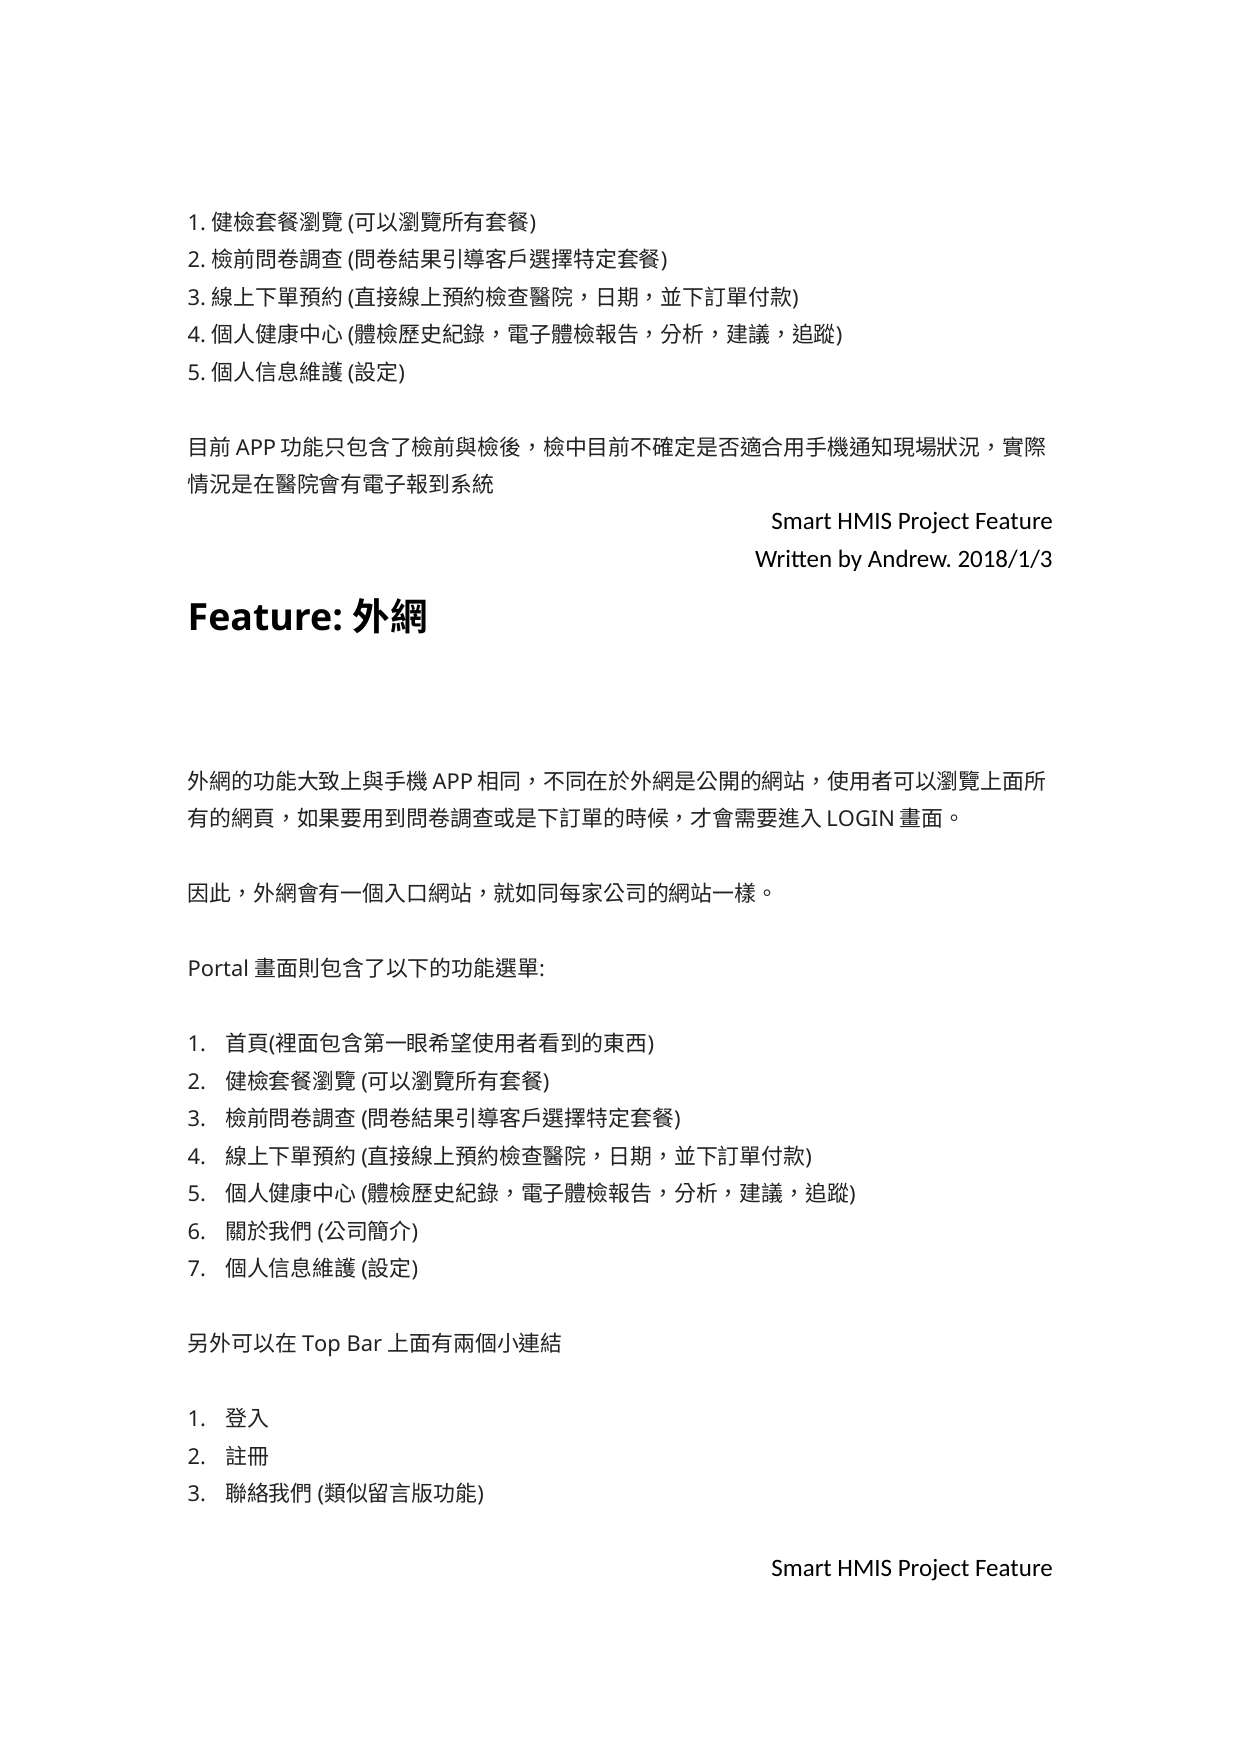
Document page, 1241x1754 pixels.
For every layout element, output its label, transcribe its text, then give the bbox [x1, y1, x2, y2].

list 健檢套餐瀏覽 (可以瀏覽所有套餐) [187, 1061, 1053, 1098]
text 因此，外網會有一個入口網站，就如同每家公司的網站一樣。 [187, 873, 1053, 911]
list 登入 [187, 1398, 1053, 1436]
text Portal 畫面則包含了以下的功能選單: [187, 948, 1053, 986]
list 檢前問卷調查 (問卷結果引導客戶選擇特定套餐) [187, 1098, 1053, 1136]
text 2. 檢前問卷調查 (問卷結果引導客戶選擇特定套餐) [187, 239, 1053, 277]
text Smart HMIS Project Feature [187, 502, 1053, 539]
text Written by Andrew. 2018/1/3 [187, 539, 1053, 577]
text 5. 個人信息維護 (設定) [187, 352, 1053, 389]
list 首頁(裡面包含第一眼希望使用者看到的東西) [187, 1023, 1053, 1061]
text 3. 線上下單預約 (直接線上預約檢查醫院，日期，並下訂單付款) [187, 277, 1053, 314]
list 關於我們 (公司簡介) [187, 1211, 1053, 1248]
list 註冊 [187, 1436, 1053, 1473]
text 4. 個人健康中心 (體檢歷史紀錄，電子體檢報告，分析，建議，追蹤) [187, 314, 1053, 352]
text 1. 健檢套餐瀏覽 (可以瀏覽所有套餐) [187, 202, 1053, 239]
text Smart HMIS Project Feature [187, 1548, 1053, 1586]
text 另外可以在 Top Bar 上面有兩個小連結 [187, 1323, 1053, 1361]
list 聯絡我們 (類似留言版功能) [187, 1473, 1053, 1511]
list 線上下單預約 (直接線上預約檢查醫院，日期，並下訂單付款) [187, 1136, 1053, 1173]
text 外網的功能大致上與手機APP相同，不同在於外網是公開的網站，使用者可以瀏覽上面所有的網頁，如果要用到問卷調查或是下訂單的時候，才會需要進入LOGIN畫面。 [187, 761, 1053, 836]
text 目前APP功能只包含了檢前與檢後，檢中目前不確定是否適合用手機通知現場狀況，實際情況是在醫院會有電子報到系統 [187, 427, 1053, 502]
subtitle Feature: 外網 [187, 577, 1053, 652]
list 個人健康中心 (體檢歷史紀錄，電子體檢報告，分析，建議，追蹤) [187, 1173, 1053, 1211]
list 個人信息維護 (設定) [187, 1248, 1053, 1286]
